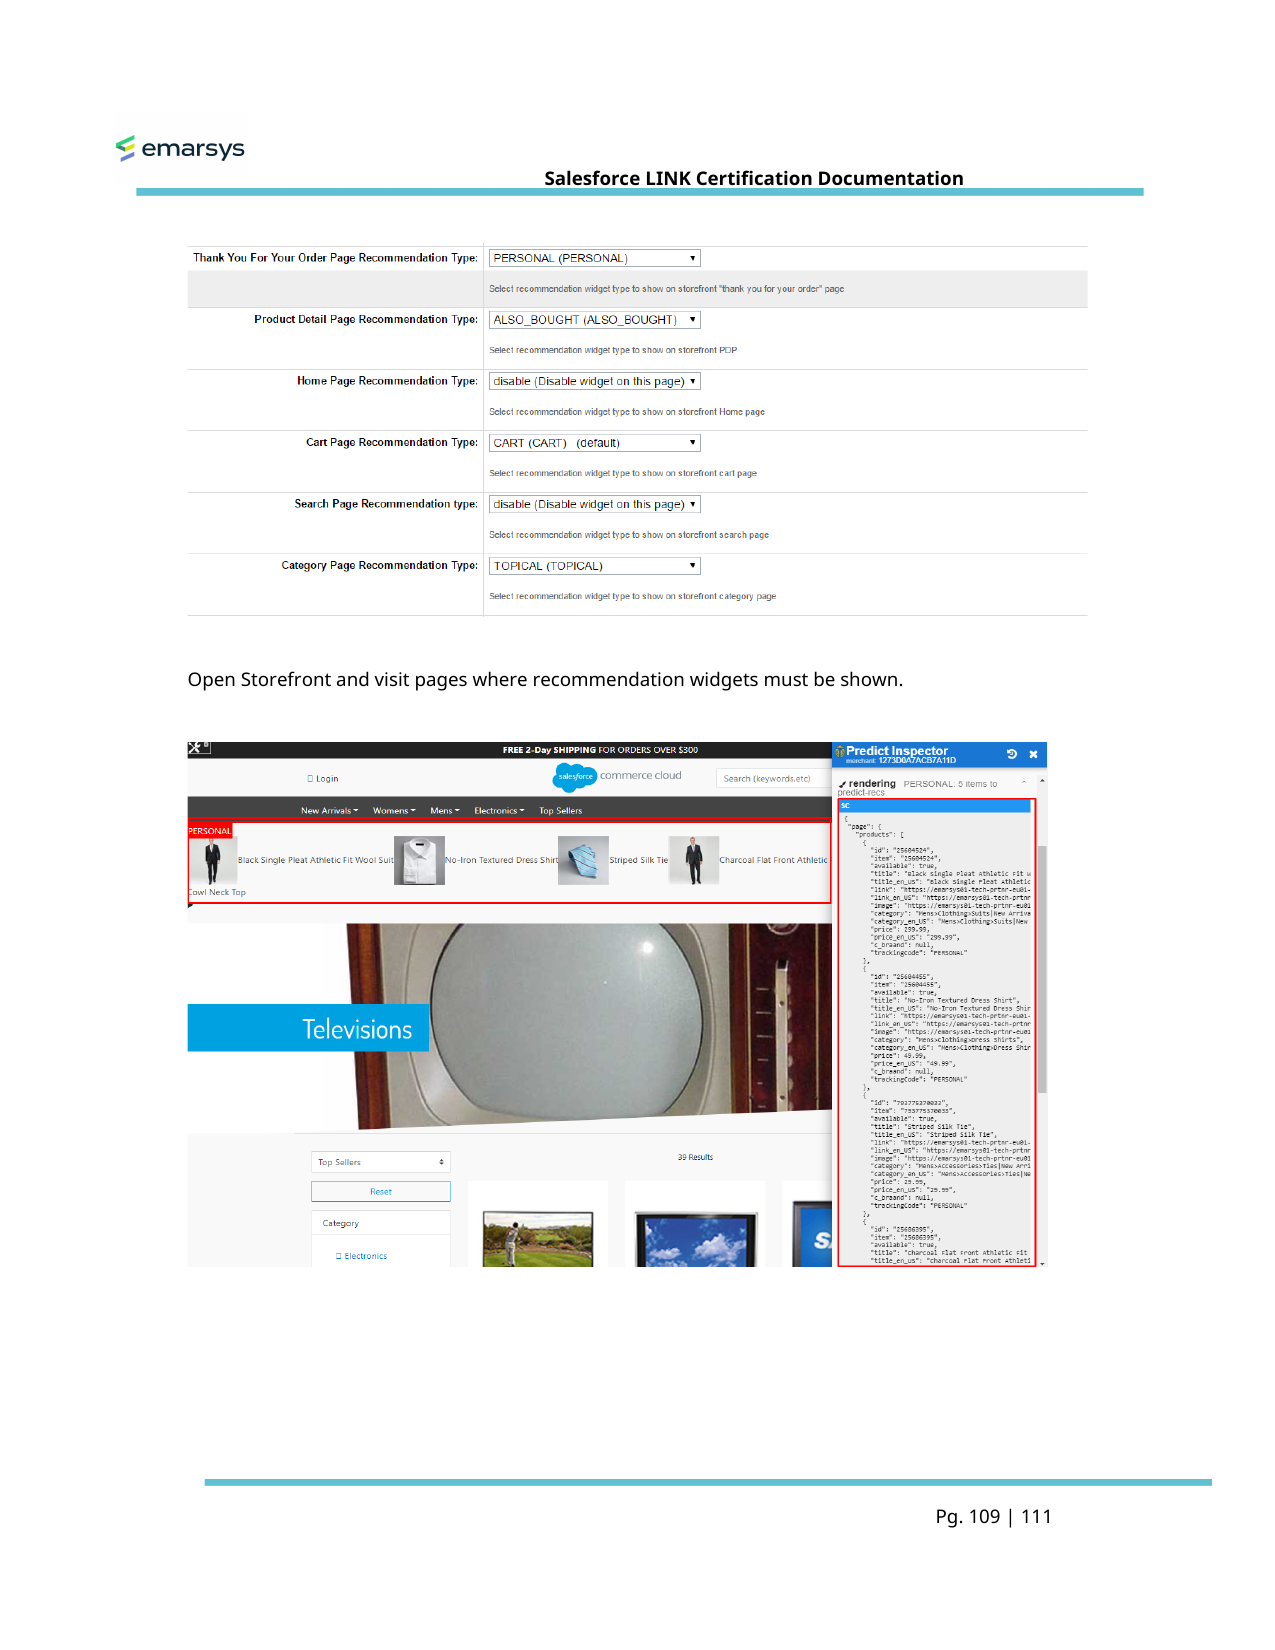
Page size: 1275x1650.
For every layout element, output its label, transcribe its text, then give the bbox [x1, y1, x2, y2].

picture [187, 243, 1088, 617]
picture [113, 111, 247, 185]
picture [136, 188, 1144, 196]
picture [187, 742, 1048, 1267]
text Open Storefront and visit pages where recommendation widgets must be shown. [187, 666, 1087, 692]
picture [204, 1479, 1212, 1486]
